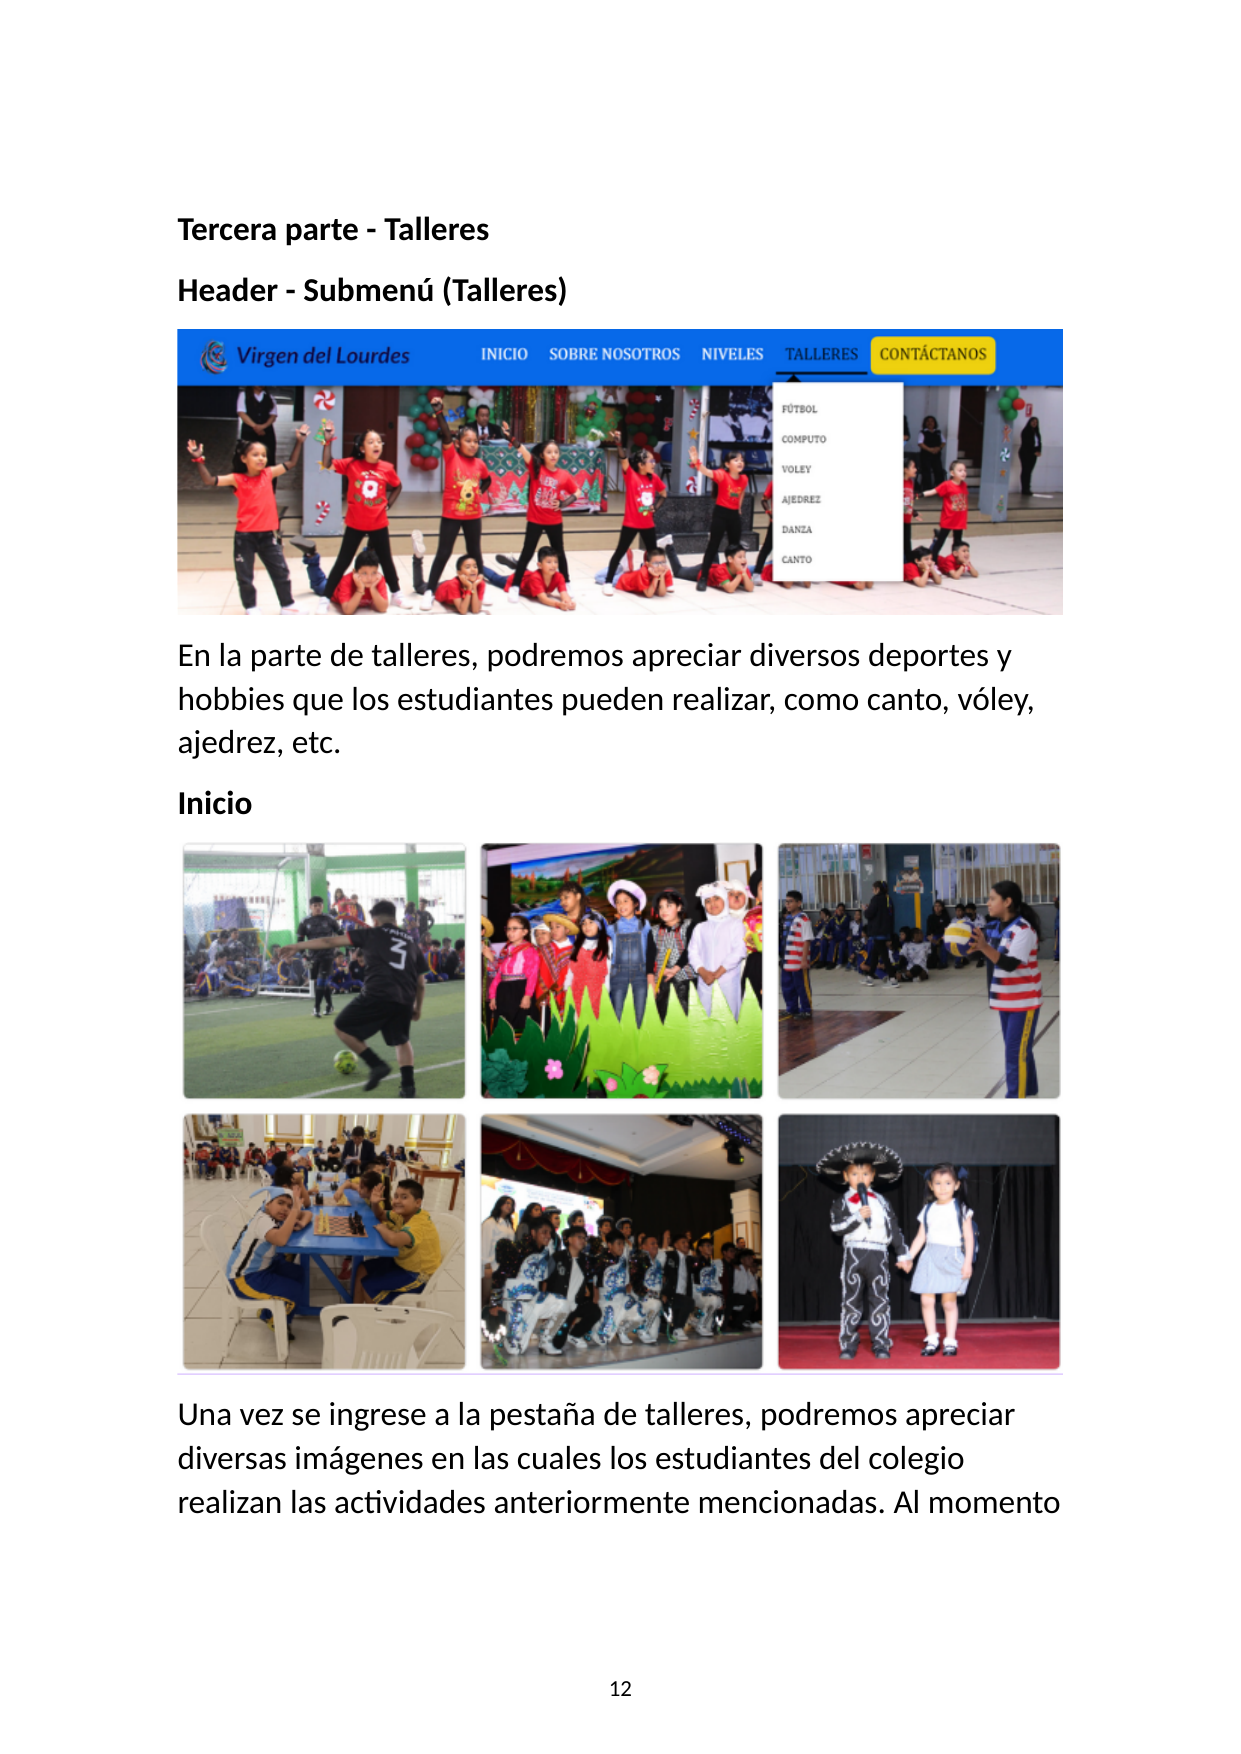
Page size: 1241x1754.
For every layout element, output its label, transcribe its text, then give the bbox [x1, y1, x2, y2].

text Tercera parte - Talleres [177, 208, 1063, 249]
picture [177, 329, 1063, 615]
text En la parte de talleres, podremos apreciar diversos deportes y hobbies que los estudiantes pueden realizar, como canto, vóley, ajedrez, etc. [177, 633, 1063, 762]
text Inicio [177, 782, 1063, 823]
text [177, 1393, 1063, 1522]
picture [177, 842, 1063, 1375]
text Header - Submenú (Talleres) [177, 269, 1063, 309]
